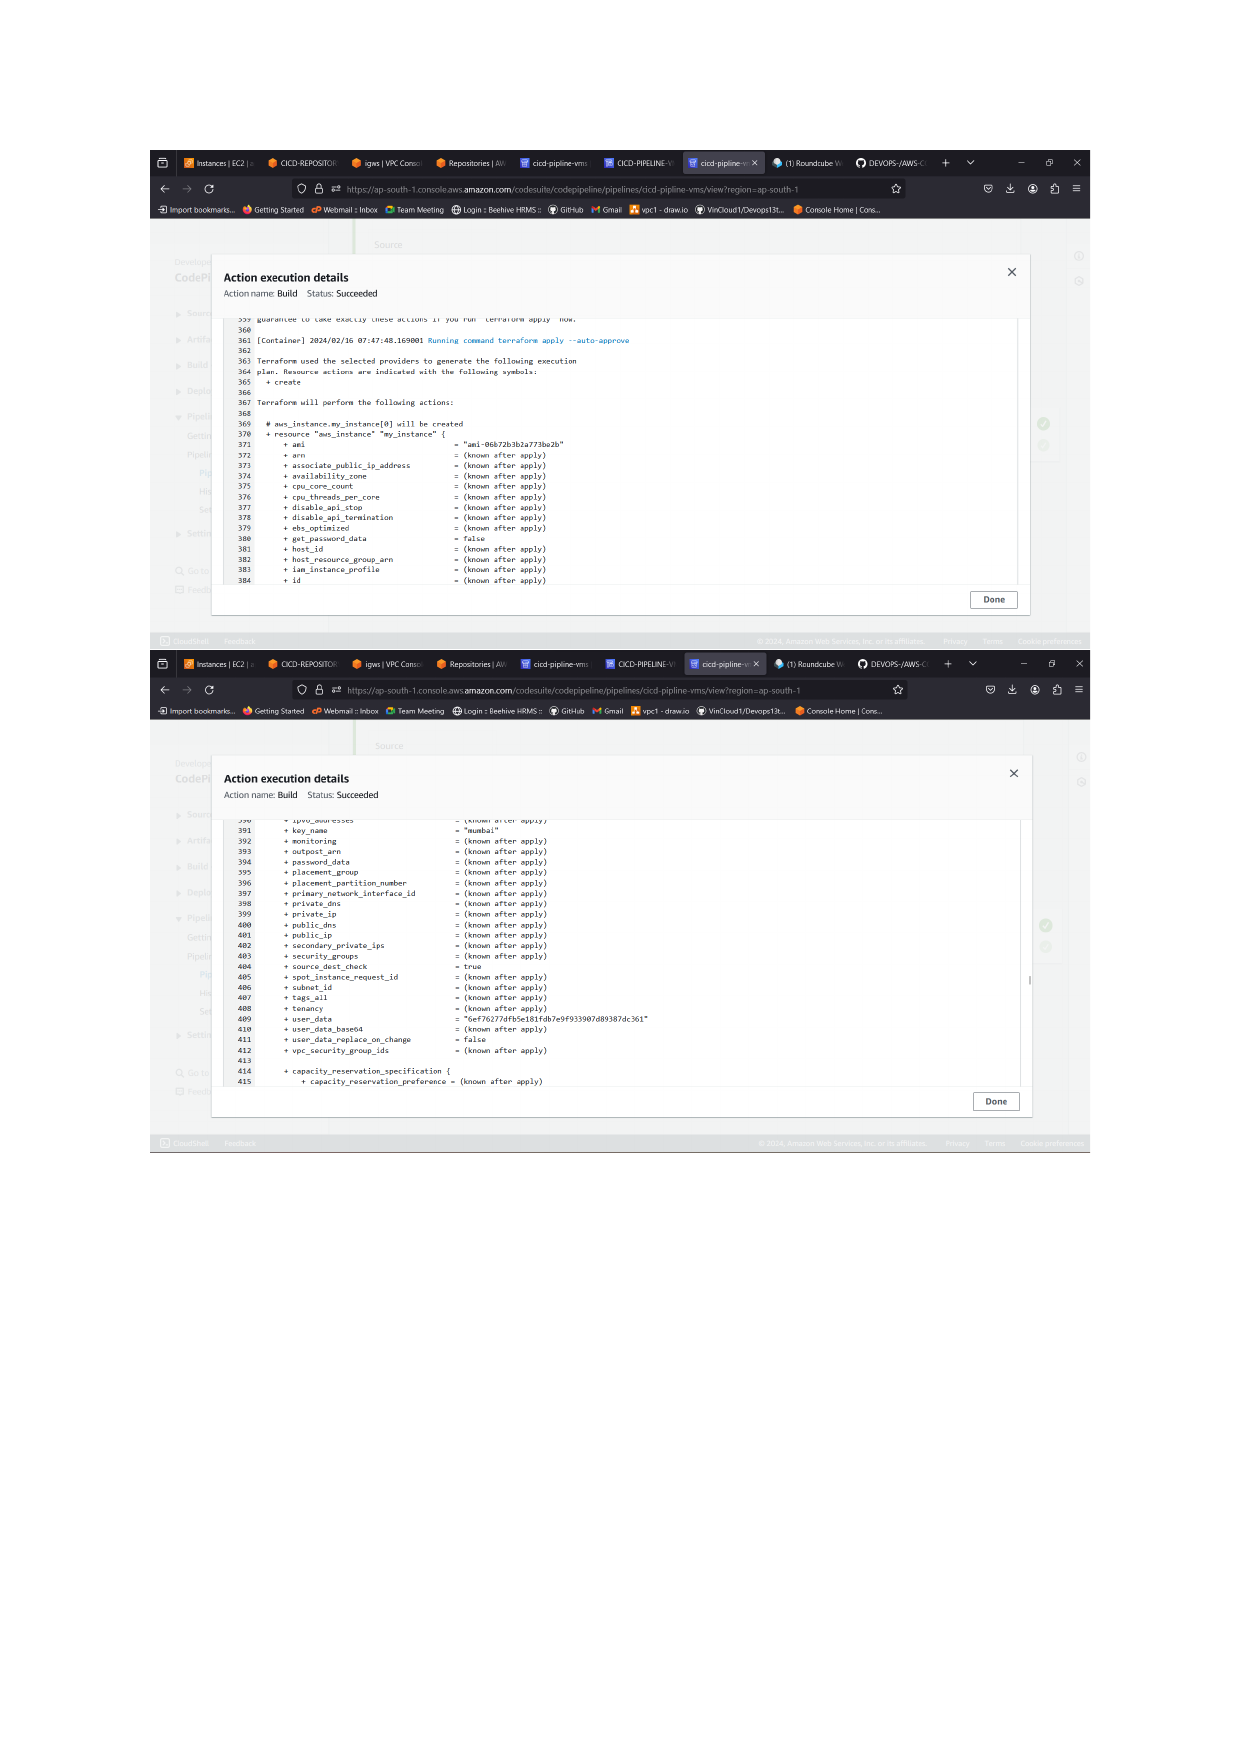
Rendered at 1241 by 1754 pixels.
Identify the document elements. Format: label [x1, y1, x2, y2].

picture [150, 150, 1091, 649]
picture [150, 650, 1091, 1153]
